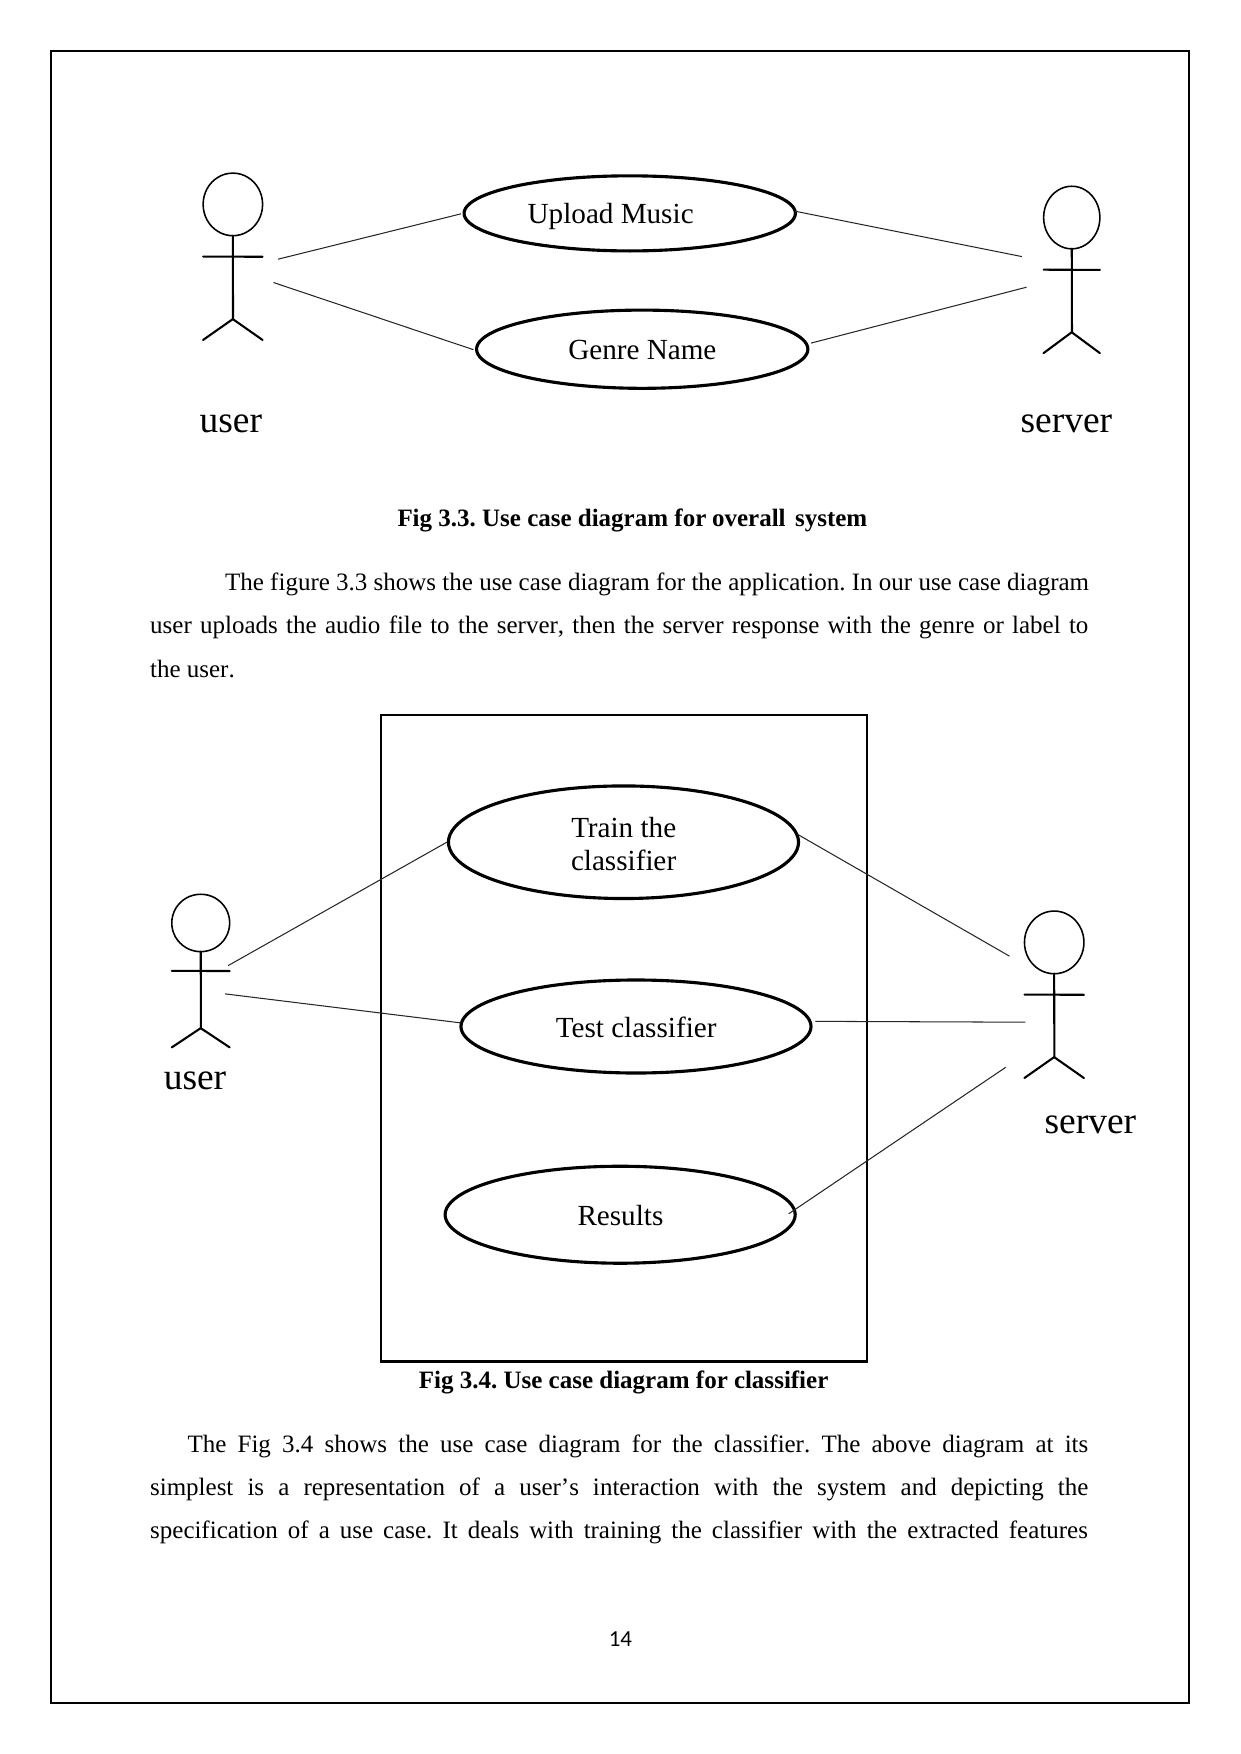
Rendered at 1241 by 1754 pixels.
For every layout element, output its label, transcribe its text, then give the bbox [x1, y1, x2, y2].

list Fig 3.4. Use case diagram for classifier [225, 1365, 1090, 1394]
text The figure 3.3 shows the use case diagram for the application. In our use case diagram user uploads the audio file to the server, then the server response with the genre or label to the user. [150, 567, 1090, 682]
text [150, 1429, 1090, 1544]
